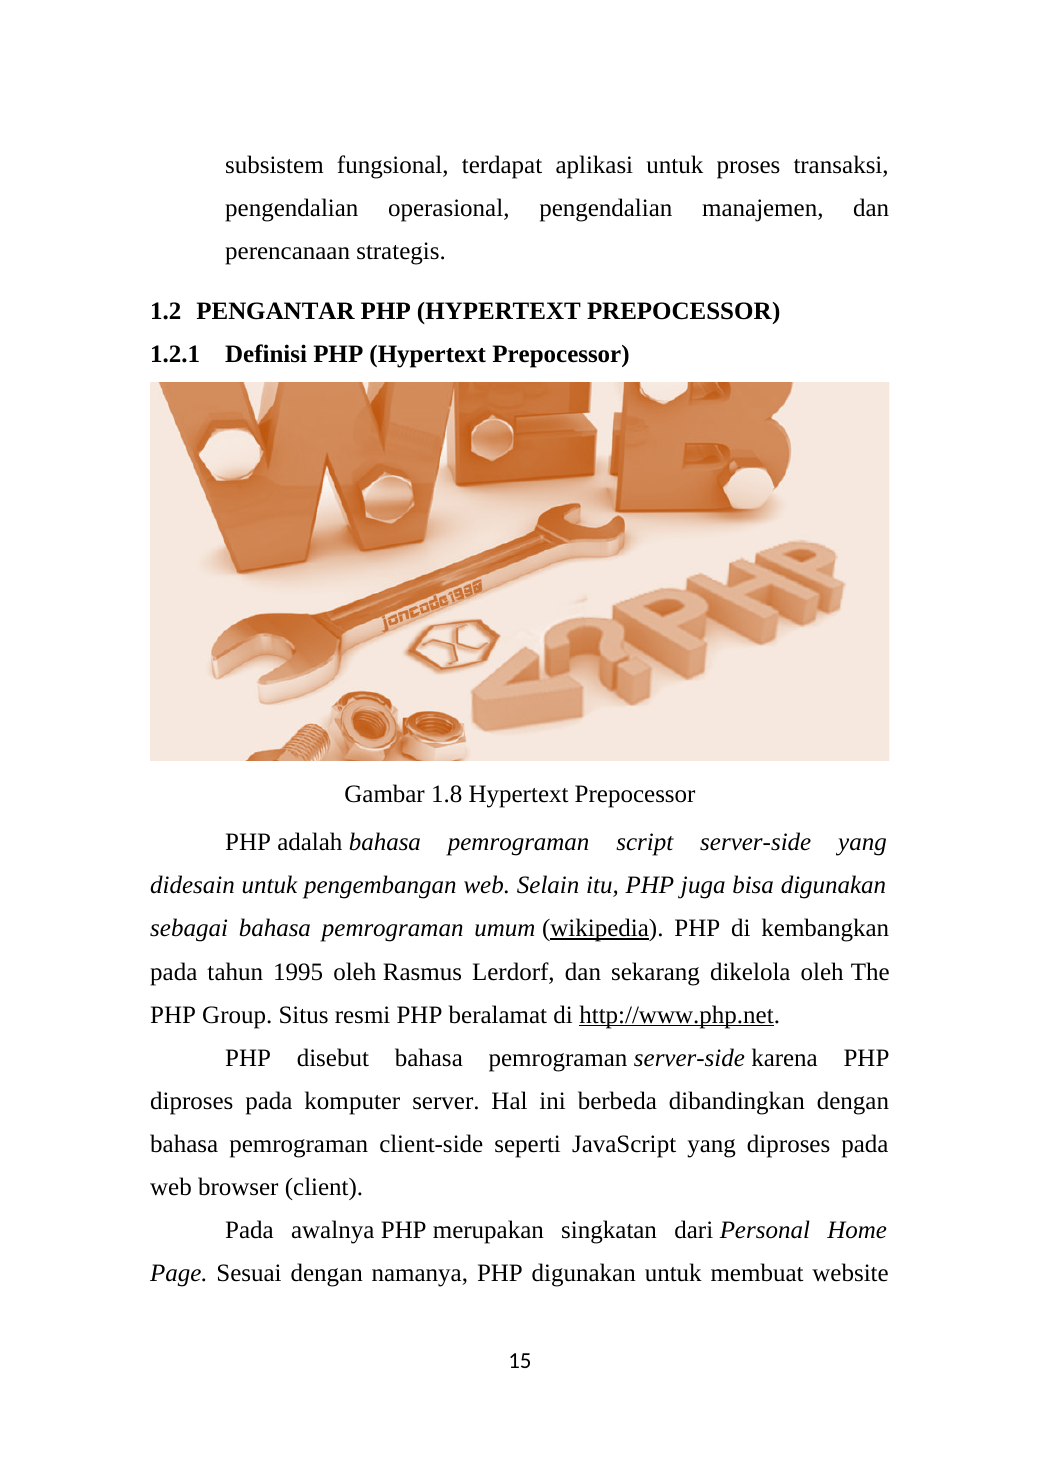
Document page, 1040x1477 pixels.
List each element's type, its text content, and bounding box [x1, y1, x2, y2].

text Gambar 1.8 Hypertext Prepocessor [150, 779, 889, 808]
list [187, 150, 889, 265]
text PHP disebut bahasa pemrograman server-side karena PHP diproses pada komputer server. Hal ini berbeda dibandingkan dengan bahasa pemrograman client-side seperti JavaScript yang diproses pada web browser (client). [150, 1043, 889, 1201]
subtitle Definisi PHP (Hypertext Prepocessor) [150, 339, 889, 368]
text PHP adalah bahasa pemrograman script server-side yang didesain untuk pengembangan web. Selain itu, PHP juga bisa digunakan sebagai bahasa pemrograman umum (wikipedia). PHP di kembangkan pada tahun 1995 oleh Rasmus Lerdorf, dan sekarang dikelola oleh The PHP Group. Situs resmi PHP beralamat di http://www.php.net. [150, 827, 889, 1028]
subtitle PENGANTAR PHP (HYPERTEXT PREPOCESSOR) [150, 296, 889, 325]
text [150, 1215, 889, 1287]
